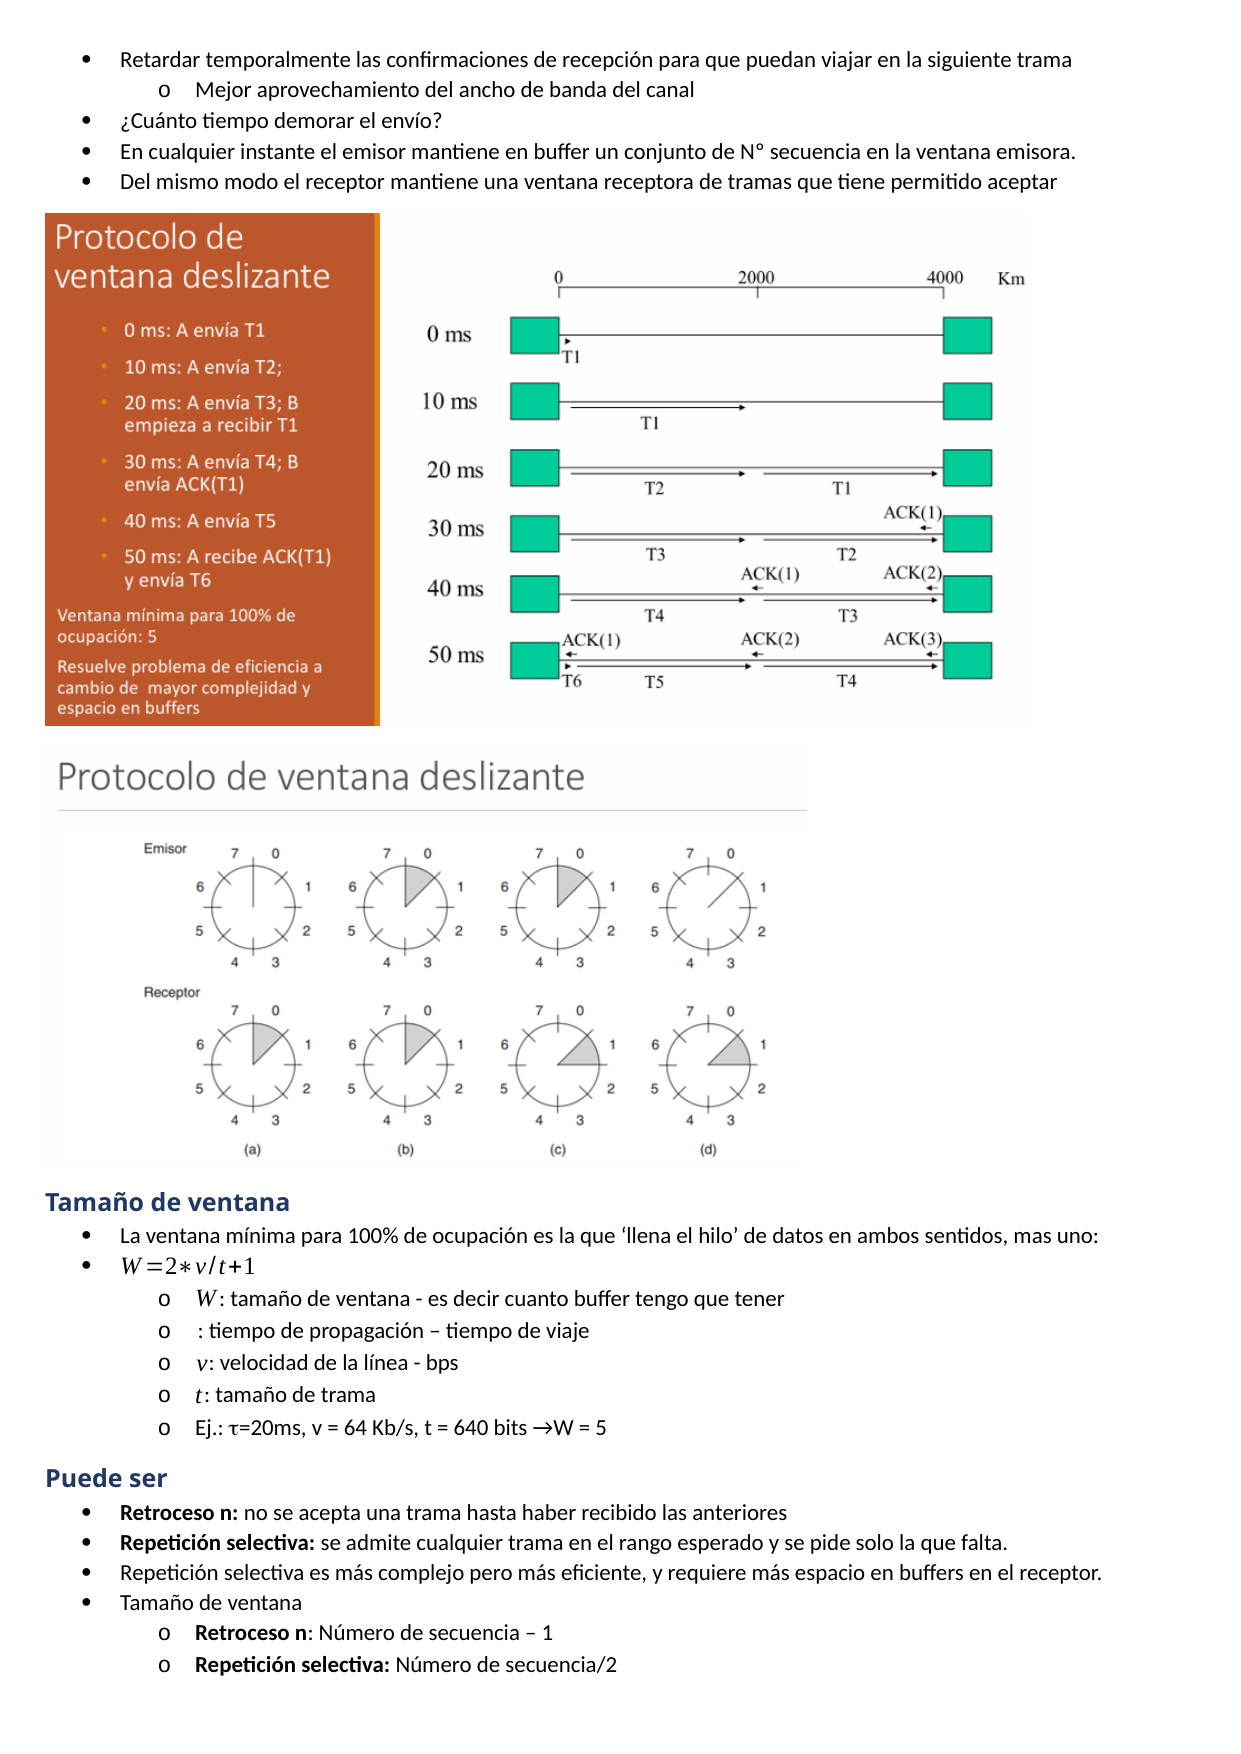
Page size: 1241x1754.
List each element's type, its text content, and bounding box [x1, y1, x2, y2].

list Tamaño de ventana [82, 1588, 1195, 1616]
list Repetición selectiva es más complejo pero más eficiente, y requiere más espacio en buffers en el receptor. [82, 1558, 1195, 1586]
list Retroceso n: no se acepta una trama hasta haber recibido las anteriores [82, 1498, 1195, 1526]
subtitle Puede ser [45, 1461, 1195, 1495]
list : tiempo de propagación – tiempo de viaje [157, 1316, 1195, 1346]
list Repetición selectiva: Número de secuencia/2 [157, 1650, 1195, 1679]
list Repetición selectiva: se admite cualquier trama en el rango esperado y se pide solo la que falta. [82, 1528, 1195, 1556]
subtitle Tamaño de ventana [45, 1184, 1195, 1218]
picture [45, 213, 1029, 726]
list La ventana mínima para 100% de ocupación es la que ‘llena el hilo’ de datos en ambos sentidos, mas uno: [82, 1221, 1195, 1249]
list : tamaño de ventana - es decir cuanto buffer tengo que tener [157, 1284, 1195, 1314]
list Retroceso n: Número de secuencia – 1 [157, 1618, 1195, 1648]
list En cualquier instante el emisor mantiene en buffer un conjunto de Nº secuencia en la ventana emisora. [82, 137, 1195, 165]
list Retardar temporalmente las confirmaciones de recepción para que puedan viajar en la siguiente trama [82, 45, 1195, 73]
list : tamaño de trama [157, 1381, 1195, 1411]
picture [45, 744, 808, 1166]
list Ej.: =20ms, v = 64 Kb/s, t = 640 bits →W = 5 [157, 1413, 1195, 1442]
list Del mismo modo el receptor mantiene una ventana receptora de tramas que tiene permitido aceptar [82, 167, 1195, 195]
list Mejor aprovechamiento del ancho de banda del canal [157, 75, 1195, 104]
list ¿Cuánto tiempo demorar el envío? [82, 107, 1195, 135]
list : velocidad de la línea - bps [157, 1348, 1195, 1378]
